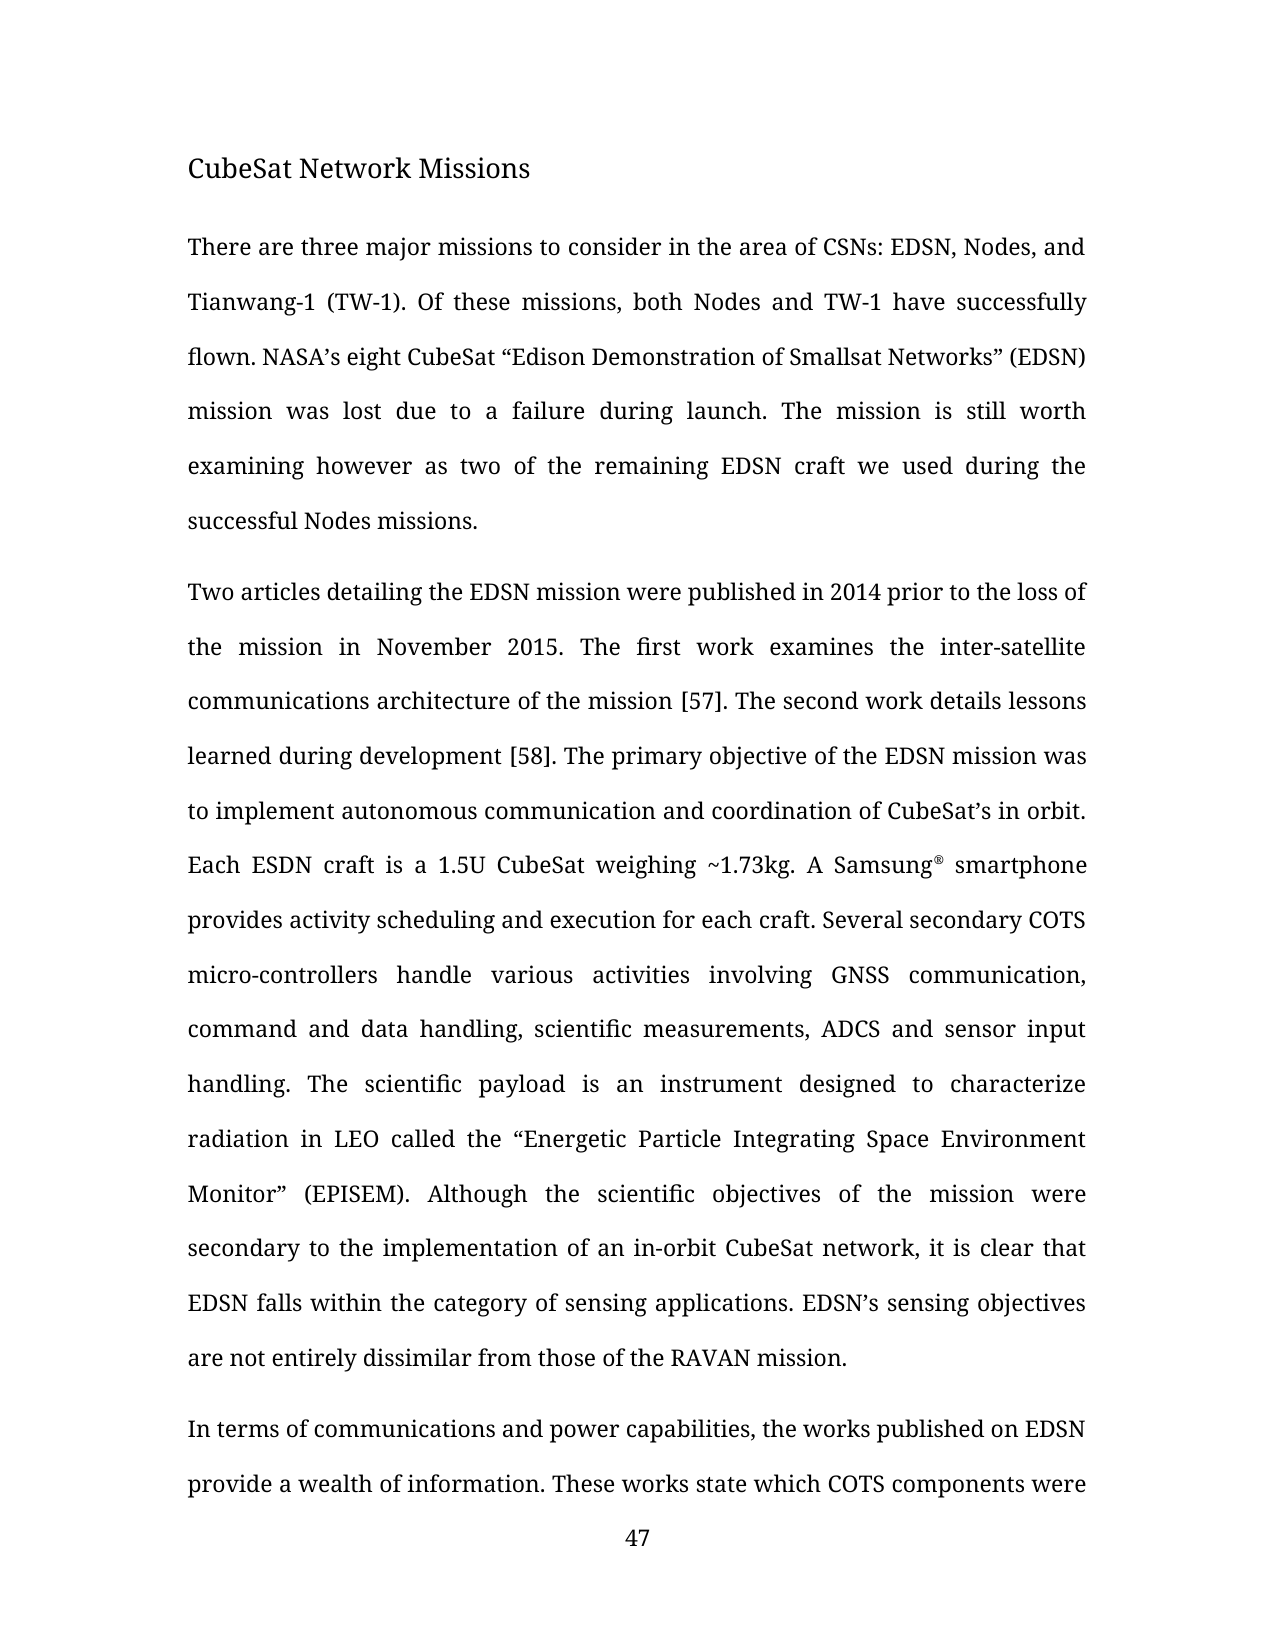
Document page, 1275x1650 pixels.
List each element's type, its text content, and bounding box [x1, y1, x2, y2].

text There are three major missions to consider in the area of CSNs: EDSN, Nodes, and Tianwang-1 (TW-1). Of these missions, both Nodes and TW-1 have successfully flown. NASA’s eight CubeSat “Edison Demonstration of Smallsat Networks” (EDSN) mission was lost due to a failure during launch. The mission is still worth examining however as two of the remaining EDSN craft we used during the successful Nodes missions. [187, 231, 1087, 536]
text Two articles detailing the EDSN mission were published in 2014 prior to the loss of the mission in November 2015. The first work examines the inter-satellite communications architecture of the mission [57]. The second work details lessons learned during development [58]. The primary objective of the EDSN mission was to implement autonomous communication and coordination of CubeSat’s in orbit. Each ESDN craft is a 1.5U CubeSat weighing ~1.73kg. A Samsung® smartphone provides activity scheduling and execution for each craft. Several secondary COTS micro-controllers handle various activities involving GNSS communication, command and data handling, scientific measurements, ADCS and sensor input handling. The scientific payload is an instrument designed to characterize radiation in LEO called the “Energetic Particle Integrating Space Environment Monitor” (EPISEM). Although the scientific objectives of the mission were secondary to the implementation of an in-orbit CubeSat network, it is clear that EDSN falls within the category of sensing applications. EDSN’s sensing objectives are not entirely dissimilar from those of the RAVAN mission. [187, 576, 1087, 1373]
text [187, 1413, 1087, 1499]
subtitle CubeSat Network Missions [187, 150, 1087, 187]
